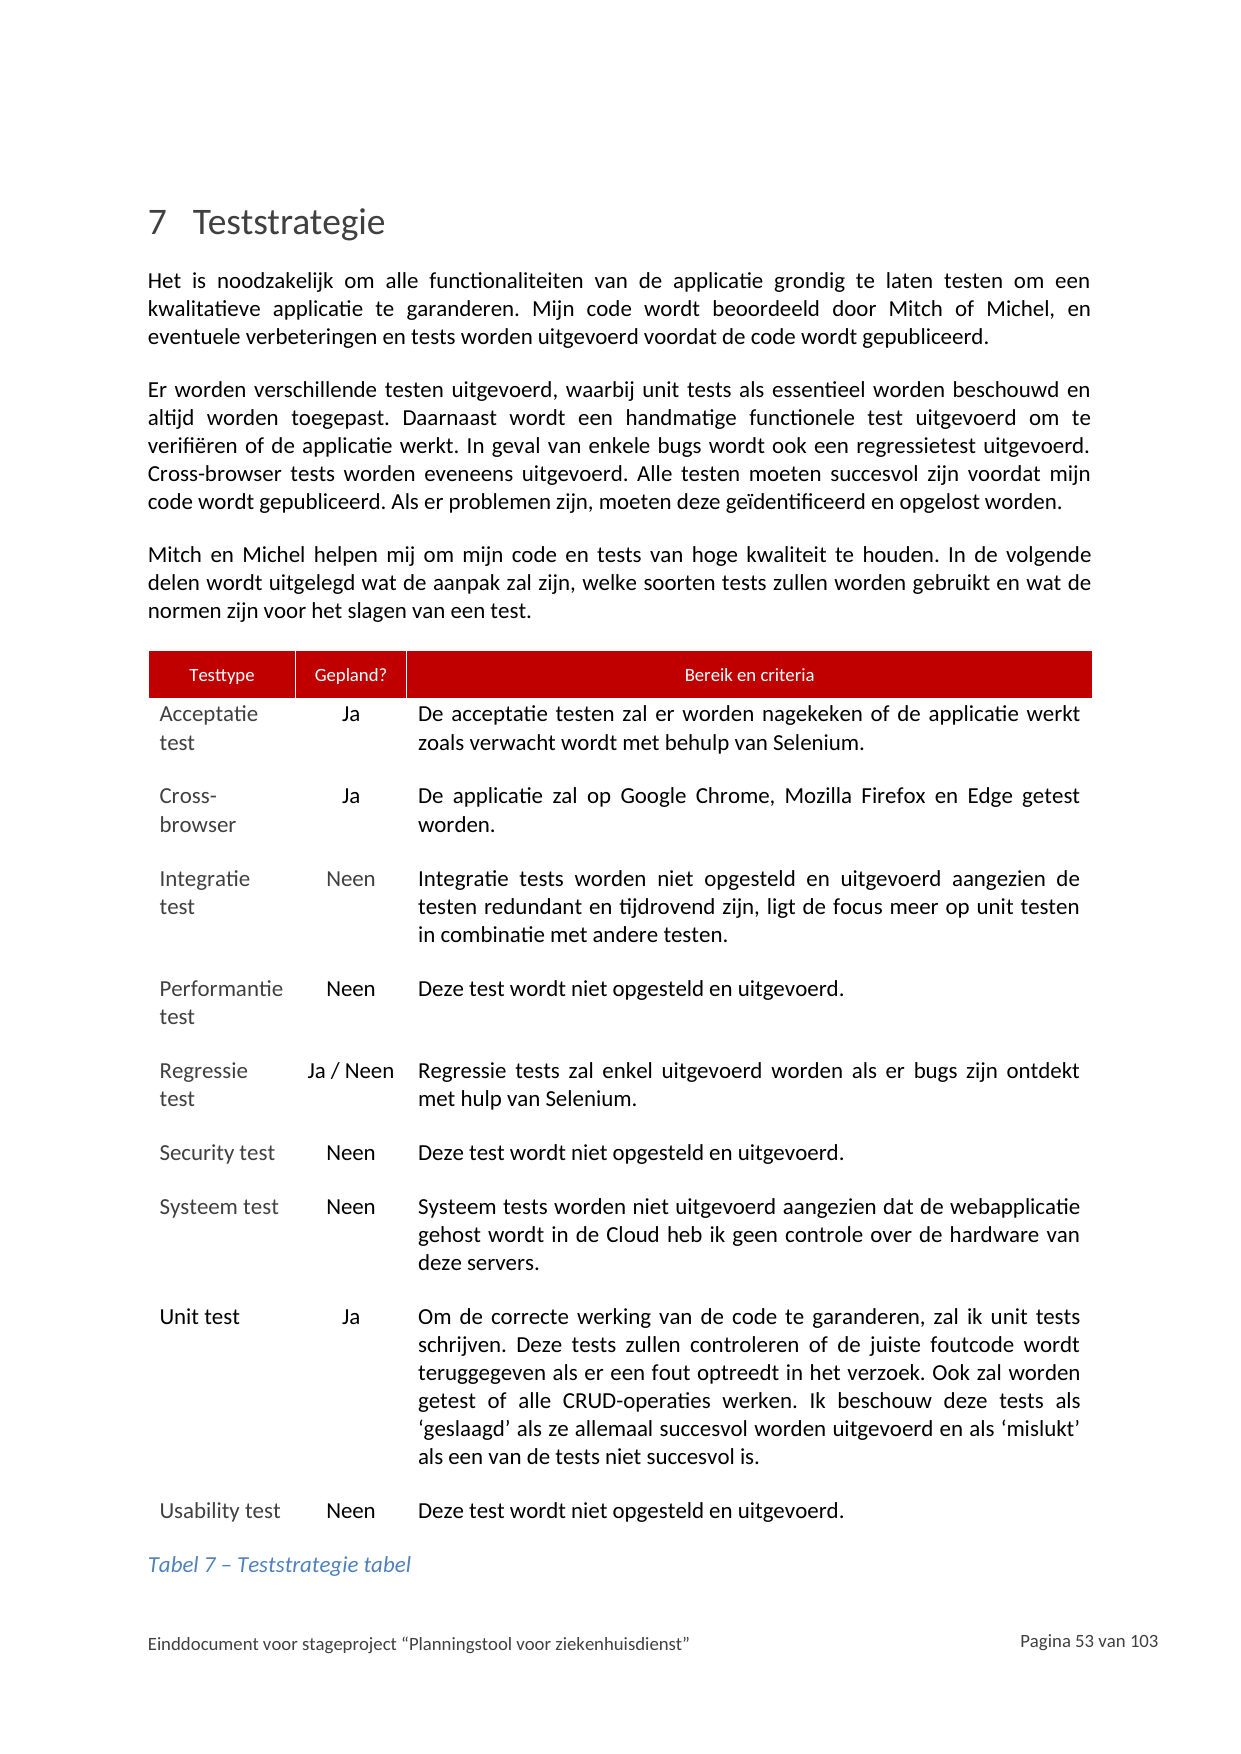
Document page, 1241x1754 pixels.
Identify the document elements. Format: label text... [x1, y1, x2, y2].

table_cell Deze test wordt niet opgesteld en uitgevoerd. [407, 974, 1092, 1055]
table_cell Neen [296, 864, 406, 973]
text Tabel 7 – Teststrategie tabel [148, 1550, 1093, 1578]
table_cell Unit test [149, 1302, 295, 1495]
table_cell Neen [296, 1496, 406, 1549]
table_cell Acceptatie test [149, 700, 295, 781]
table_cell De acceptatie testen zal er worden nagekeken of de applicatie werkt zoals verwacht wordt met behulp van Selenium. [407, 700, 1092, 781]
table_cell Om de correcte werking van de code te garanderen, zal ik unit tests schrijven. Deze tests zullen controleren of de juiste foutcode wordt teruggegeven als er een fout optreedt in het verzoek. Ook zal worden getest of alle CRUD-operaties werken. Ik beschouw deze tests als ‘geslaagd’ als ze allemaal succesvol worden uitgevoerd en als ‘mislukt’ als een van de tests niet succesvol is. [407, 1302, 1092, 1495]
table_cell Neen [296, 1192, 406, 1301]
text Er worden verschillende testen uitgevoerd, waarbij unit tests als essentieel worden beschouwd en altijd worden toegepast. Daarnaast wordt een handmatige functionele test uitgevoerd om te verifiëren of de applicatie werkt. In geval van enkele bugs wordt ook een regressietest uitgevoerd. Cross-browser tests worden eveneens uitgevoerd. Alle testen moeten succesvol zijn voordat mijn code wordt gepubliceerd. Als er problemen zijn, moeten deze geïdentificeerd en opgelost worden. [148, 375, 1093, 516]
text Mitch en Michel helpen mij om mijn code en tests van hoge kwaliteit te houden. In de volgende delen wordt uitgelegd wat de aanpak zal zijn, welke soorten tests zullen worden gebruikt en wat de normen zijn voor het slagen van een test. [148, 541, 1093, 624]
table_cell Usability test [149, 1496, 295, 1549]
table_cell Ja [296, 700, 406, 781]
table_cell Neen [296, 974, 406, 1055]
table_header Gepland? [296, 651, 406, 698]
table_cell Regressie test [149, 1056, 295, 1137]
table_cell Regressie tests zal enkel uitgevoerd worden als er bugs zijn ontdekt met hulp van Selenium. [407, 1056, 1092, 1137]
table_cell Deze test wordt niet opgesteld en uitgevoerd. [407, 1138, 1092, 1191]
text Het is noodzakelijk om alle functionaliteiten van de applicatie grondig te laten testen om een kwalitatieve applicatie te garanderen. Mijn code wordt beoordeeld door Mitch of Michel, en eventuele verbeteringen en tests worden uitgevoerd voordat de code wordt gepubliceerd. [148, 266, 1093, 350]
table_cell Systeem test [149, 1192, 295, 1301]
table_header Bereik en criteria [407, 651, 1092, 698]
table_cell Systeem tests worden niet uitgevoerd aangezien dat de webapplicatie gehost wordt in de Cloud heb ik geen controle over de hardware van deze servers. [407, 1192, 1092, 1301]
table_header Testtype [149, 651, 295, 698]
table_cell Integratie test [149, 864, 295, 973]
table_cell Ja [296, 782, 406, 863]
subtitle Teststrategie [148, 198, 1093, 243]
table_cell Ja [296, 1302, 406, 1495]
table_cell Performantie test [149, 974, 295, 1055]
table_cell De applicatie zal op Google Chrome, Mozilla Firefox en Edge getest worden. [407, 782, 1092, 863]
table_cell Deze test wordt niet opgesteld en uitgevoerd. [407, 1496, 1092, 1549]
table_cell Integratie tests worden niet opgesteld en uitgevoerd aangezien de testen redundant en tijdrovend zijn, ligt de focus meer op unit testen in combinatie met andere testen. [407, 864, 1092, 973]
table_cell Security test [149, 1138, 295, 1191]
table_cell Ja / Neen [296, 1056, 406, 1137]
table_cell Neen [296, 1138, 406, 1191]
table_cell Cross-browser [149, 782, 295, 863]
